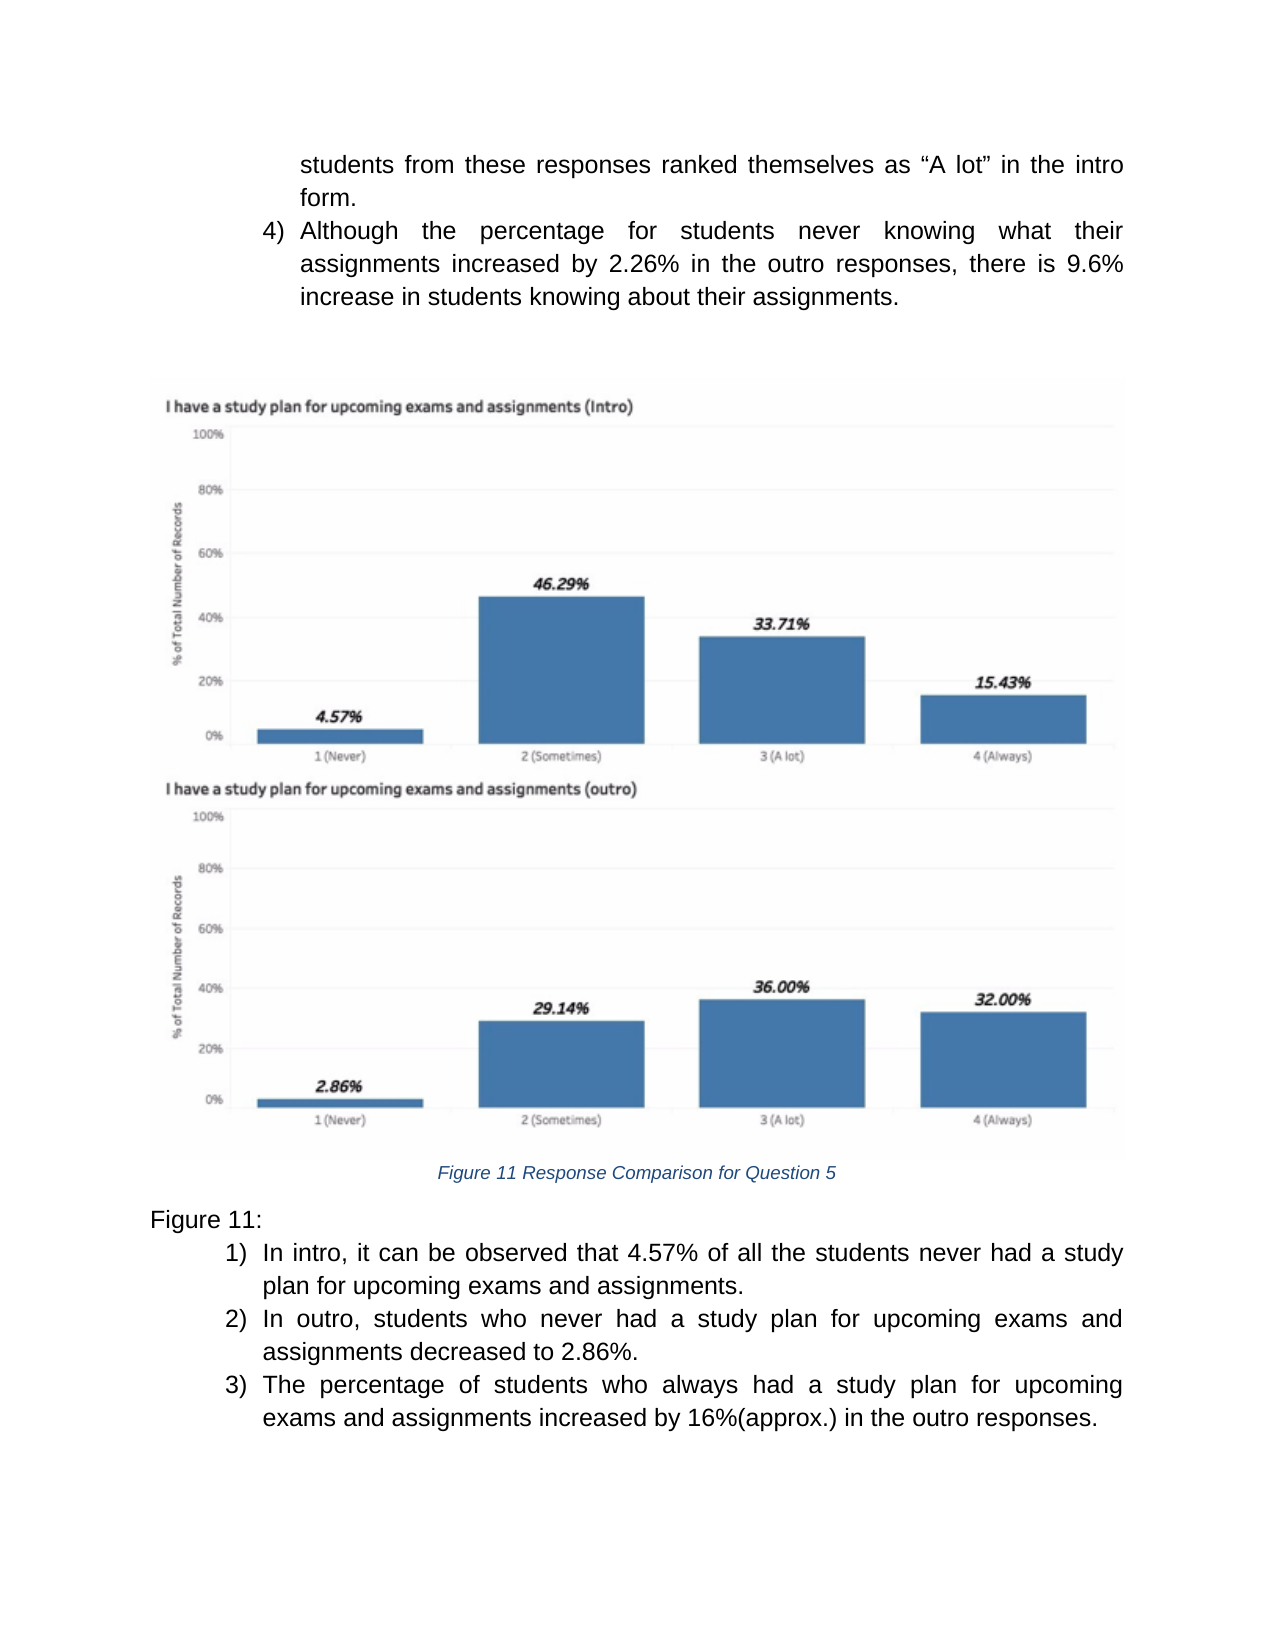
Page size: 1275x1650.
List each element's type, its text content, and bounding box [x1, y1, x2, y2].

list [262, 150, 1125, 212]
list The percentage of students who always had a study plan for upcoming exams and assignments increased by 16%(approx.) in the outro responses. [225, 1370, 1125, 1431]
text Figure 11: [150, 1204, 1125, 1233]
text Figure 11 Response Comparison for Question 5 [150, 1162, 1125, 1184]
list In outro, students who never had a study plan for upcoming exams and assignments decreased to 2.86%. [225, 1304, 1125, 1365]
picture [150, 378, 1125, 1159]
list Although the percentage for students never knowing what their assignments increased by 2.26% in the outro responses, there is 9.6% increase in students knowing about their assignments. [262, 216, 1125, 311]
list In intro, it can be observed that 4.57% of all the students never had a study plan for upcoming exams and assignments. [225, 1238, 1125, 1299]
